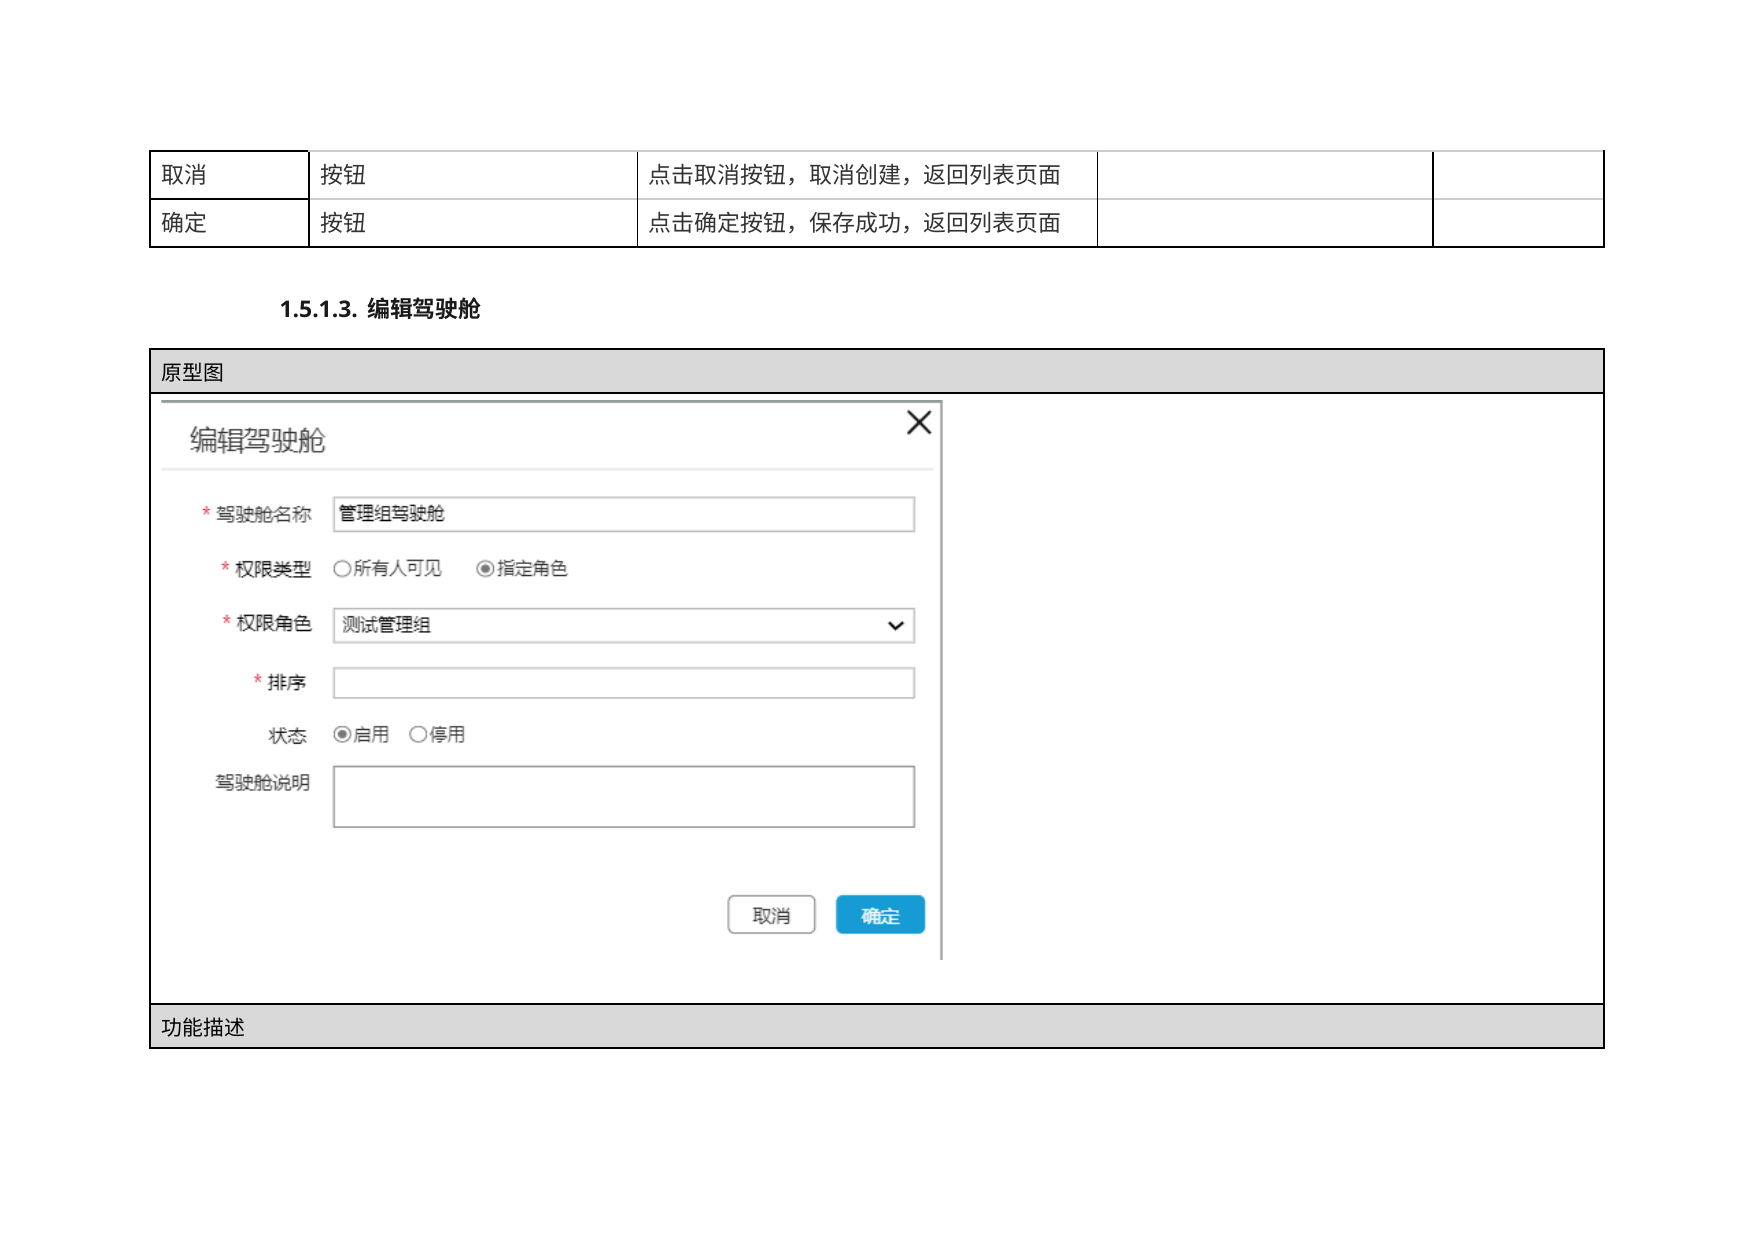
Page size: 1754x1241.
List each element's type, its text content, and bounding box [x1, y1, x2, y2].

table_cell 点击取消按钮，取消创建，返回列表页面 [638, 152, 1097, 198]
table_cell [151, 394, 1603, 1003]
table_header 原型图 [151, 350, 1603, 392]
table_cell [1098, 200, 1432, 246]
table_cell 功能描述 [151, 1005, 1603, 1047]
table_cell 点击确定按钮，保存成功，返回列表页面 [638, 200, 1097, 246]
table_cell 按钮 [310, 200, 637, 246]
table_cell 确定 [151, 200, 308, 246]
table_cell 按钮 [310, 152, 637, 198]
table_cell [1434, 152, 1603, 198]
table_cell [1434, 200, 1603, 246]
subtitle 编辑驾驶舱 [279, 291, 1612, 324]
picture [161, 400, 943, 960]
table_cell [1098, 152, 1432, 198]
table_cell 取消 [151, 152, 308, 198]
